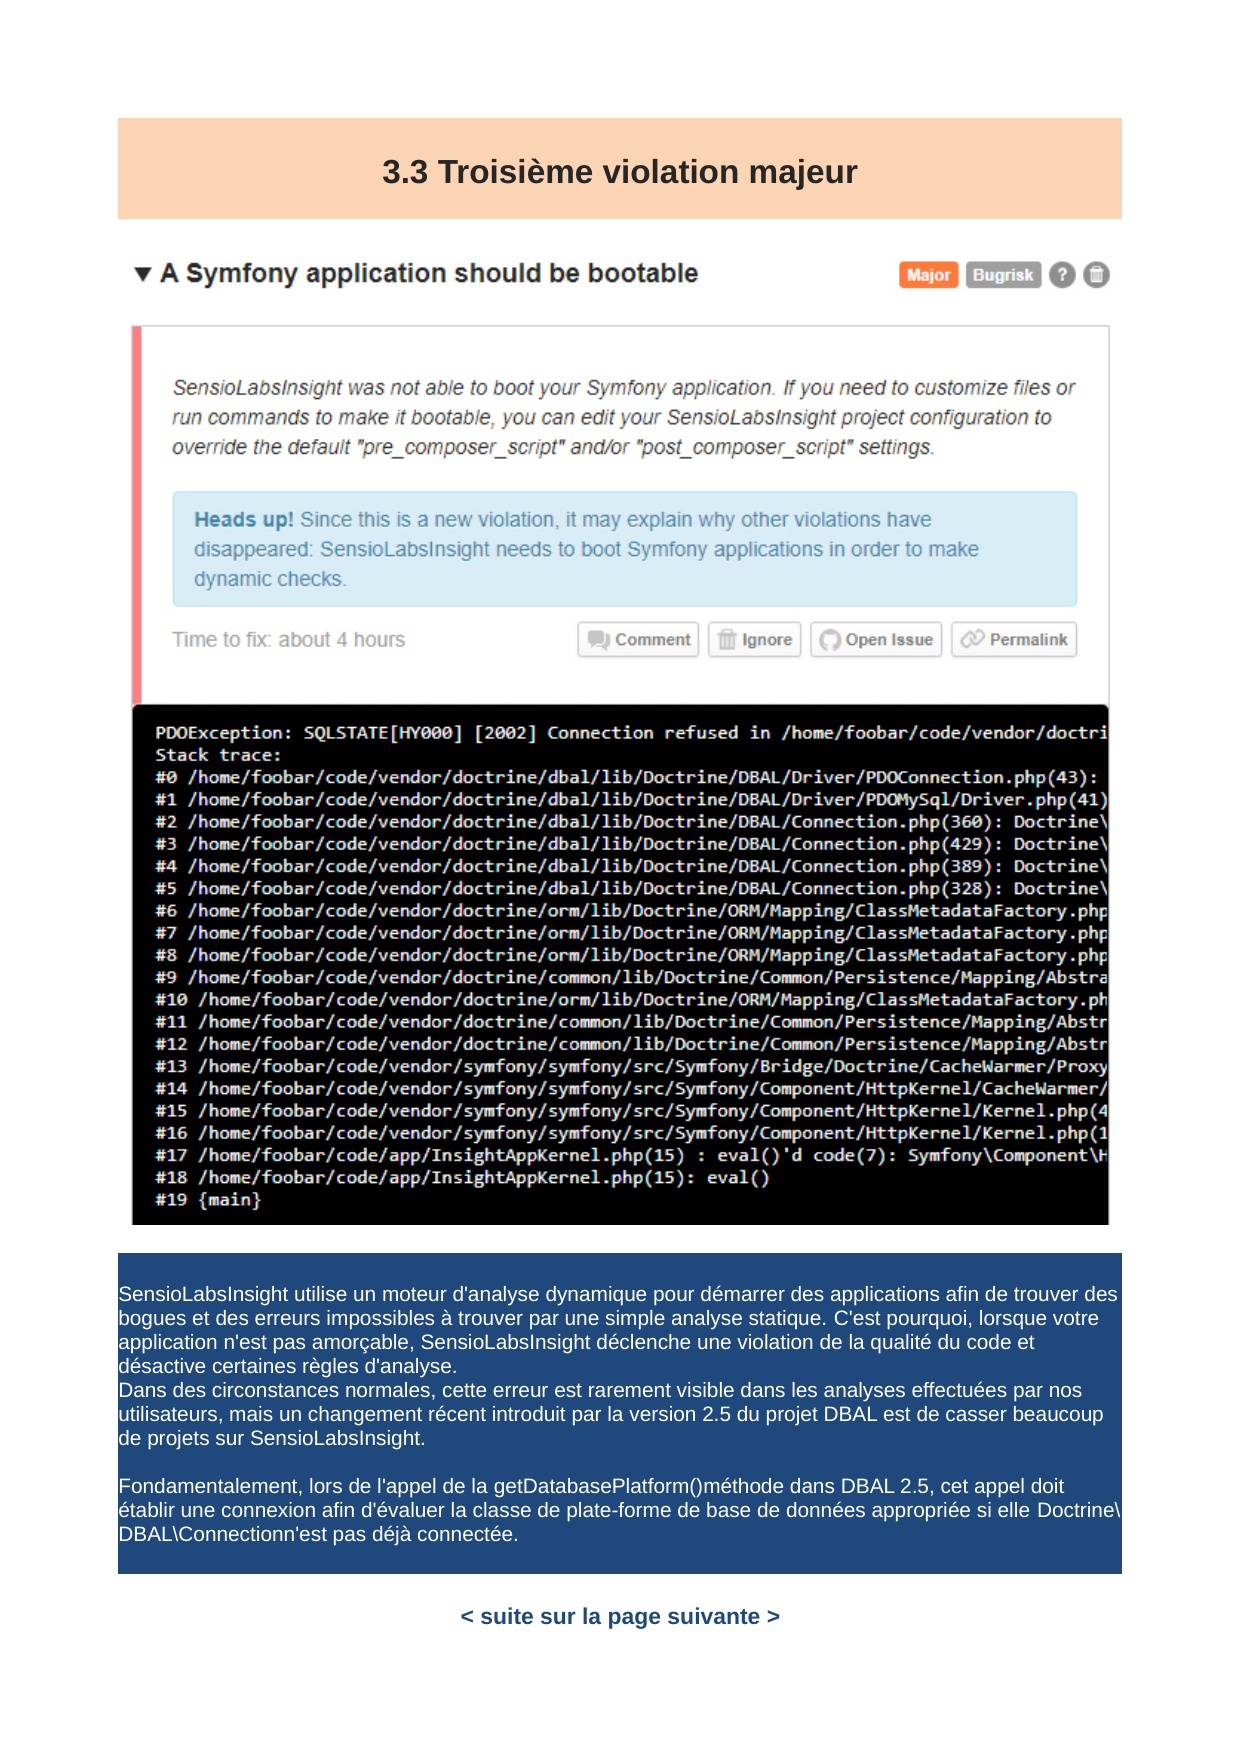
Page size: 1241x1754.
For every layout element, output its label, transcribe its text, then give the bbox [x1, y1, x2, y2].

text Fondamentalement, lors de l'appel de la getDatabasePlatform()méthode dans DBAL 2.5, cet appel doit établir une connexion afin d'évaluer la classe de plate-forme de base de données appropriée si elle Doctrine\DBAL\Connectionn'est pas déjà connectée. [118, 1474, 1122, 1546]
text < suite sur la page suivante > [118, 1603, 1122, 1629]
text SensioLabsInsight utilise un moteur d'analyse dynamique pour démarrer des applications afin de trouver des bogues et des erreurs impossibles à trouver par une simple analyse statique. C'est pourquoi, lorsque votre application n'est pas amorçable, SensioLabsInsight déclenche une violation de la qualité du code et désactive certaines règles d'analyse. [118, 1282, 1122, 1378]
text Dans des circonstances normales, cette erreur est rarement visible dans les analyses effectuées par nos utilisateurs, mais un changement récent introduit par la version 2.5 du projet DBAL est de casser beaucoup de projets sur SensioLabsInsight. [118, 1378, 1122, 1450]
text 3.3 Troisième violation majeur [118, 152, 1122, 190]
picture [118, 235, 1122, 1225]
